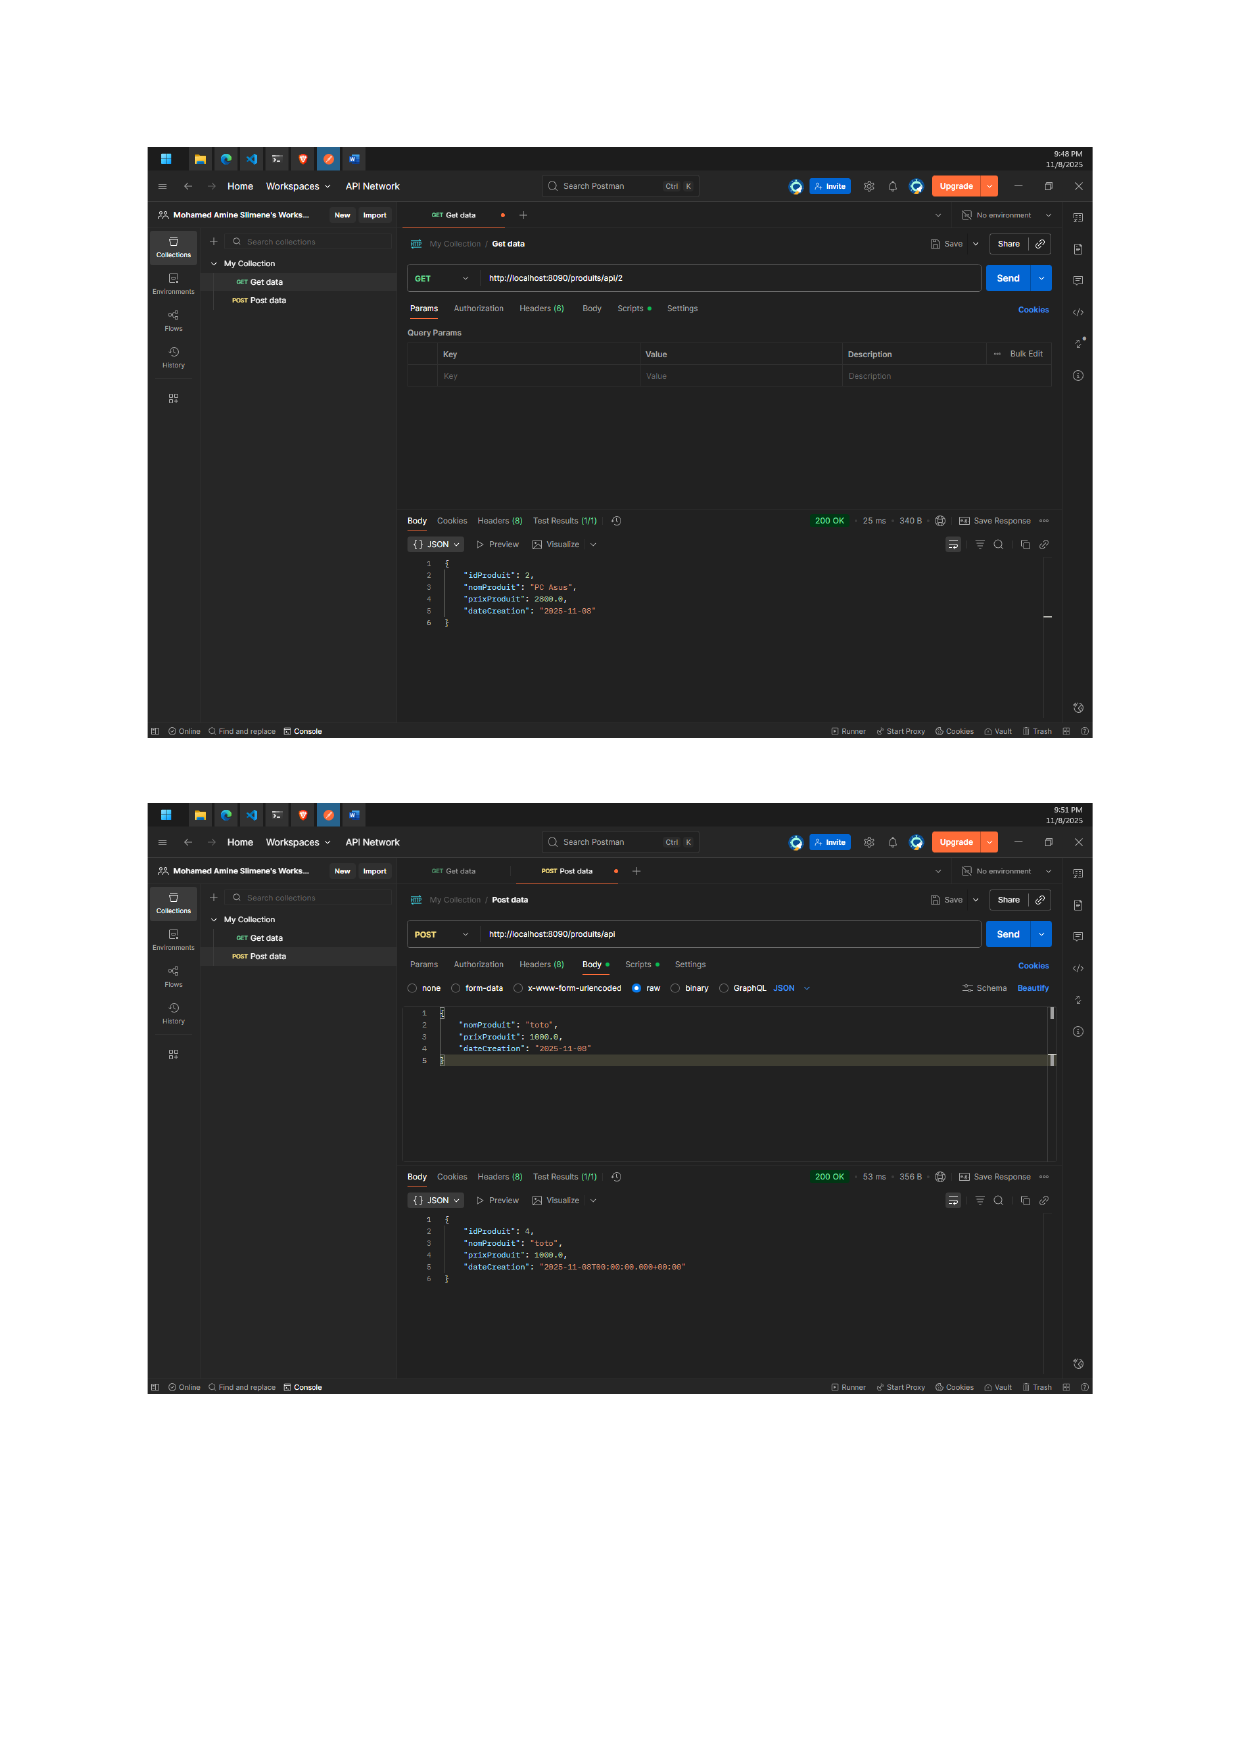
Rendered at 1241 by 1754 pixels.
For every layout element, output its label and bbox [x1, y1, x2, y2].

picture [147, 147, 1093, 738]
picture [147, 803, 1093, 1394]
